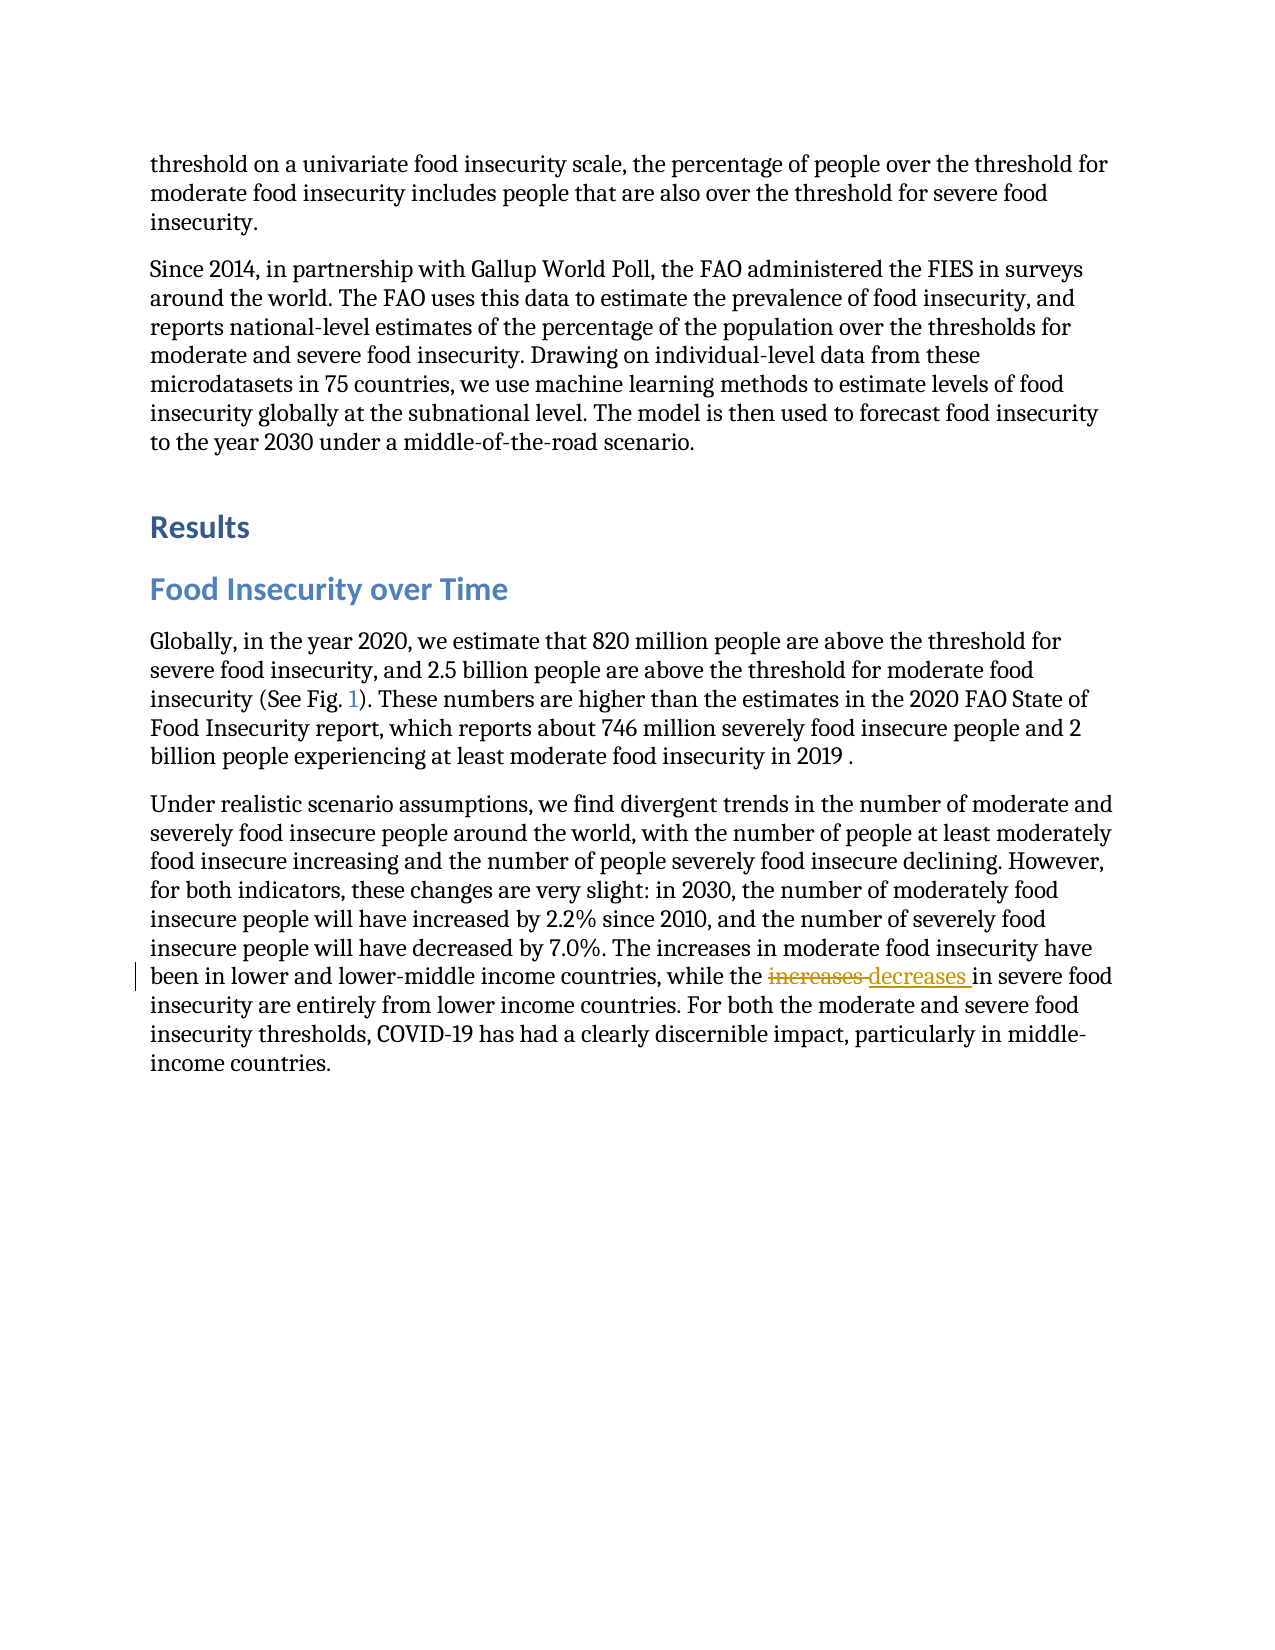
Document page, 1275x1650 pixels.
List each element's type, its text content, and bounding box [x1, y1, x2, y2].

subtitle Food Insecurity over Time [150, 568, 1125, 608]
text Under realistic scenario assumptions, we find divergent trends in the number of moderate and severely food insecure people around the world, with the number of people at least moderately food insecure increasing and the number of people severely food insecure declining. However, for both indicators, these changes are very slight: in 2030, the number of moderately food insecure people will have increased by 2.2% since 2010, and the number of severely food insecure people will have decreased by 7.0%. The increases in moderate food insecurity have been in lower and lower-middle income countries, while the in severe food insecurity are entirely from lower income countries. For both the moderate and severe food insecurity thresholds, COVID-19 has had a clearly discernible impact, particularly in middle-income countries. [150, 790, 1125, 1077]
subtitle Results [150, 506, 1125, 547]
text Since 2014, in partnership with Gallup World Poll, the FAO administered the FIES in surveys around the world. The FAO uses this data to estimate the prevalence of food insecurity, and reports national-level estimates of the percentage of the population over the thresholds for moderate and severe food insecurity. Drawing on individual-level data from these microdatasets in 75 countries, we use machine learning methods to estimate levels of food insecurity globally at the subnational level. The model is then used to forecast food insecurity to the year 2030 under a middle-of-the-road scenario. [150, 255, 1125, 456]
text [150, 150, 1125, 236]
text Globally, in the year 2020, we estimate that 820 million people are above the threshold for severe food insecurity, and 2.5 billion people are above the threshold for moderate food insecurity (See Fig. 1). These numbers are higher than the estimates in the 2020 FAO State of Food Insecurity report, which reports about 746 million severely food insecure people and 2 billion people experiencing at least moderate food insecurity in 2019 . [150, 627, 1125, 771]
